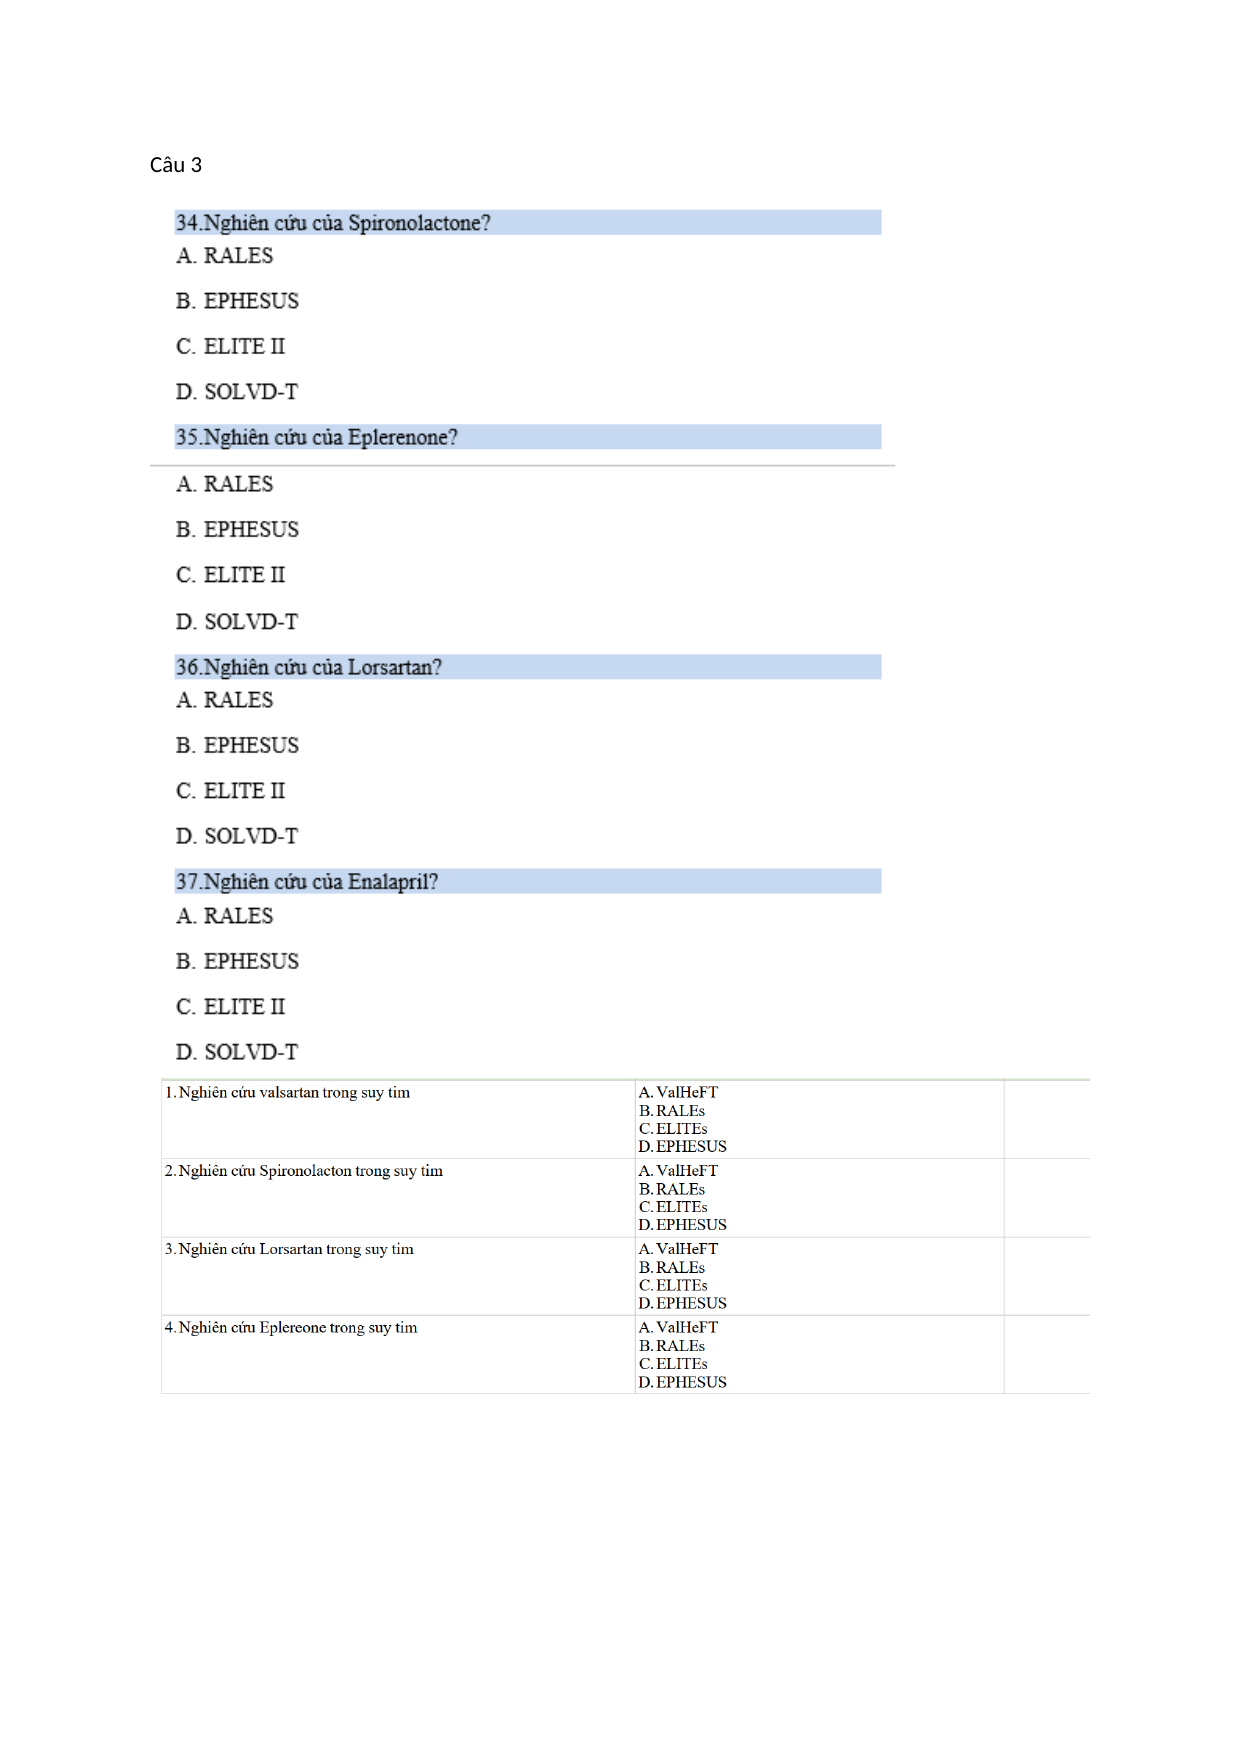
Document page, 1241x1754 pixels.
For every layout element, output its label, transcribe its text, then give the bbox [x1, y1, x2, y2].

picture [150, 1078, 1091, 1394]
picture [150, 196, 896, 1077]
text Câu 3 [150, 150, 1090, 178]
